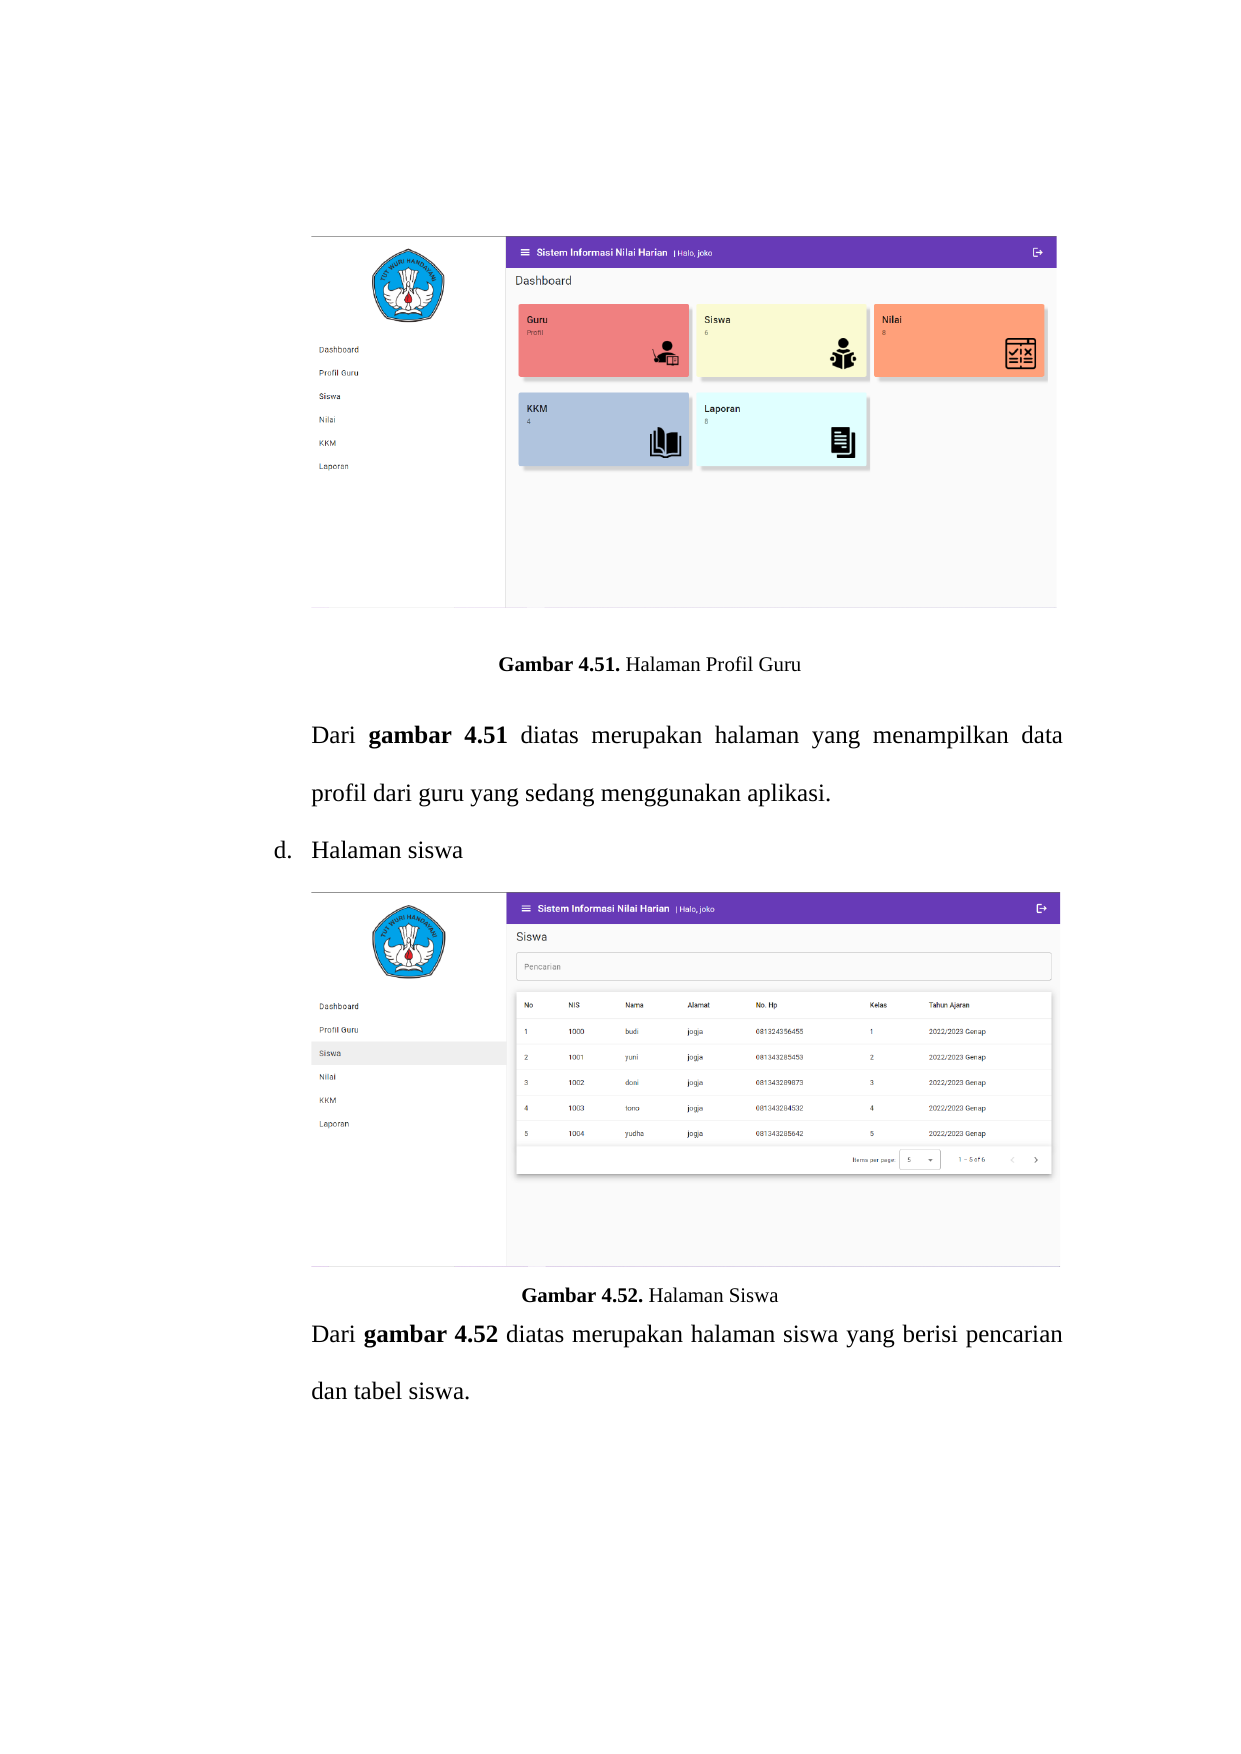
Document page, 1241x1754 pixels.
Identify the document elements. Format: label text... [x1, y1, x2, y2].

list Halaman siswa [274, 835, 1063, 864]
list Dari gambar 4.52 diatas merupakan halaman siswa yang berisi pencarian dan tabel siswa. [311, 1319, 1063, 1405]
picture [311, 236, 1057, 608]
picture [311, 892, 1061, 1267]
text Gambar 4.51. Halaman Profil Guru [236, 652, 1063, 676]
list Dari gambar 4.51 diatas merupakan halaman yang menampilkan data profil dari guru yang sedang menggunakan aplikasi. [311, 720, 1063, 807]
text Gambar 4.52. Halaman Siswa [236, 1283, 1063, 1307]
